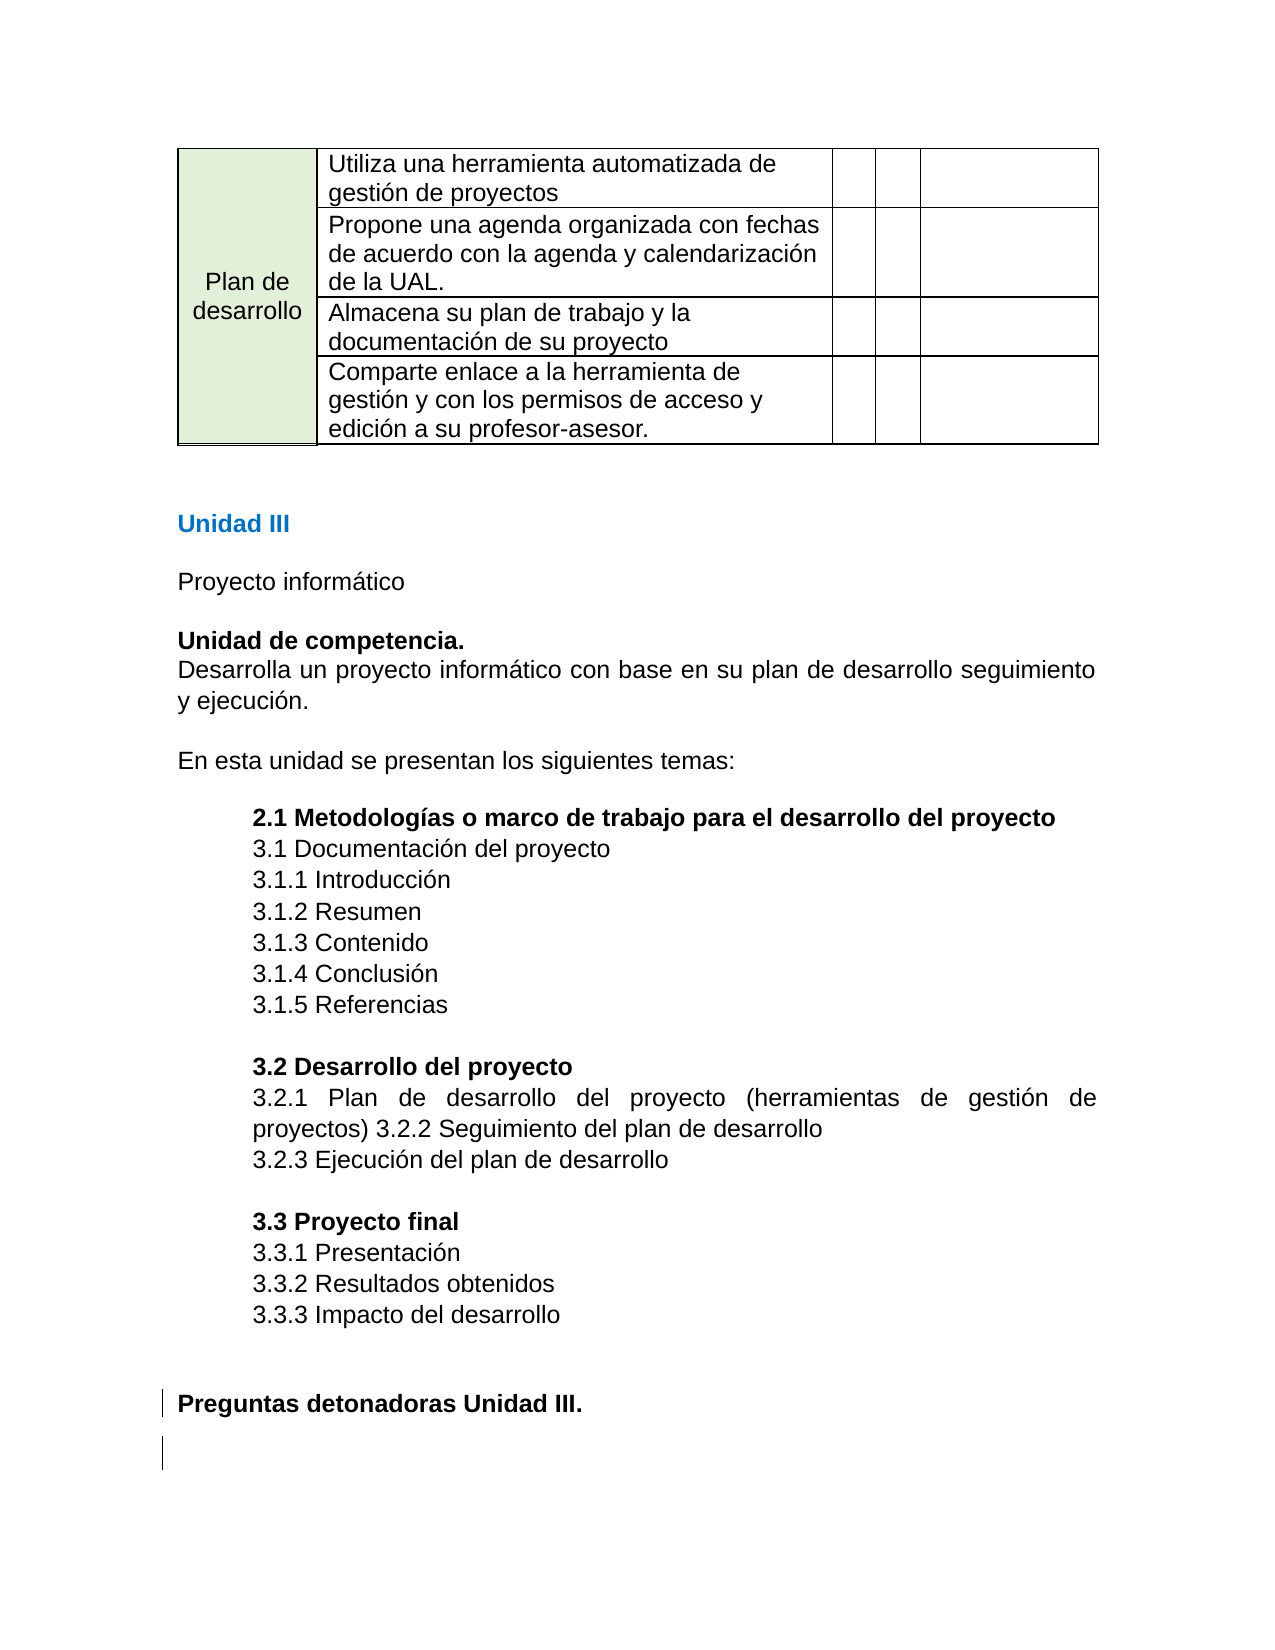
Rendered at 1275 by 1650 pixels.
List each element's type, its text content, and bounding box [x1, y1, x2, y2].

text 3.1.4 Conclusión [252, 959, 1098, 987]
table_cell Plan de desarrollo [179, 149, 316, 443]
table_cell [921, 357, 1098, 443]
text 3.2.3 Ejecución del plan de desarrollo [252, 1145, 1098, 1174]
text Desarrolla un proyecto informático con base en su plan de desarrollo seguimiento y ejecución. [177, 655, 1098, 715]
text 3.1 Documentación del proyecto [252, 834, 1098, 863]
table_cell [921, 298, 1098, 355]
text En esta unidad se presentan los siguientes temas: [177, 746, 1098, 775]
table_cell [876, 357, 920, 443]
text 3.3.2 Resultados obtenidos [252, 1269, 1098, 1298]
text Unidad de competencia. [177, 626, 1098, 655]
text 3.1.3 Contenido [252, 928, 1098, 956]
table_cell [876, 208, 920, 296]
text 2.1 Metodologías o marco de trabajo para el desarrollo del proyecto [252, 803, 1098, 832]
table_cell [876, 298, 920, 355]
text Preguntas detonadoras Unidad III. [177, 1389, 1098, 1417]
text Proyecto informático [177, 567, 1098, 595]
text Unidad III [177, 509, 1098, 538]
text 3.3 Proyecto final [252, 1207, 1098, 1236]
table_cell Comparte enlace a la herramienta de gestión y con los permisos de acceso y edición a su profesor-asesor. [318, 357, 832, 443]
text 3.1.2 Resumen [252, 897, 1098, 925]
table_cell Propone una agenda organizada con fechas de acuerdo con la agenda y calendarización de la UAL. [318, 208, 832, 296]
text 3.2.1 Plan de desarrollo del proyecto (herramientas de gestión de proyectos) 3.2.2 Seguimiento del plan de desarrollo [252, 1083, 1098, 1143]
text 3.1.5 Referencias [252, 990, 1098, 1018]
table_cell Utiliza una herramienta automatizada de gestión de proyectos [318, 149, 832, 207]
table_cell [833, 149, 875, 207]
text 3.1.1 Introducción [252, 866, 1098, 894]
table_cell [833, 357, 875, 443]
table_cell [921, 149, 1098, 207]
table_cell [921, 208, 1098, 296]
table_cell Almacena su plan de trabajo y la documentación de su proyecto [318, 298, 832, 355]
text 3.2 Desarrollo del proyecto [252, 1052, 1098, 1081]
table_cell [833, 208, 875, 296]
table_cell [876, 149, 920, 207]
text 3.3.3 Impacto del desarrollo [252, 1300, 1098, 1329]
text 3.3.1 Presentación [252, 1238, 1098, 1267]
table_cell [833, 298, 875, 355]
